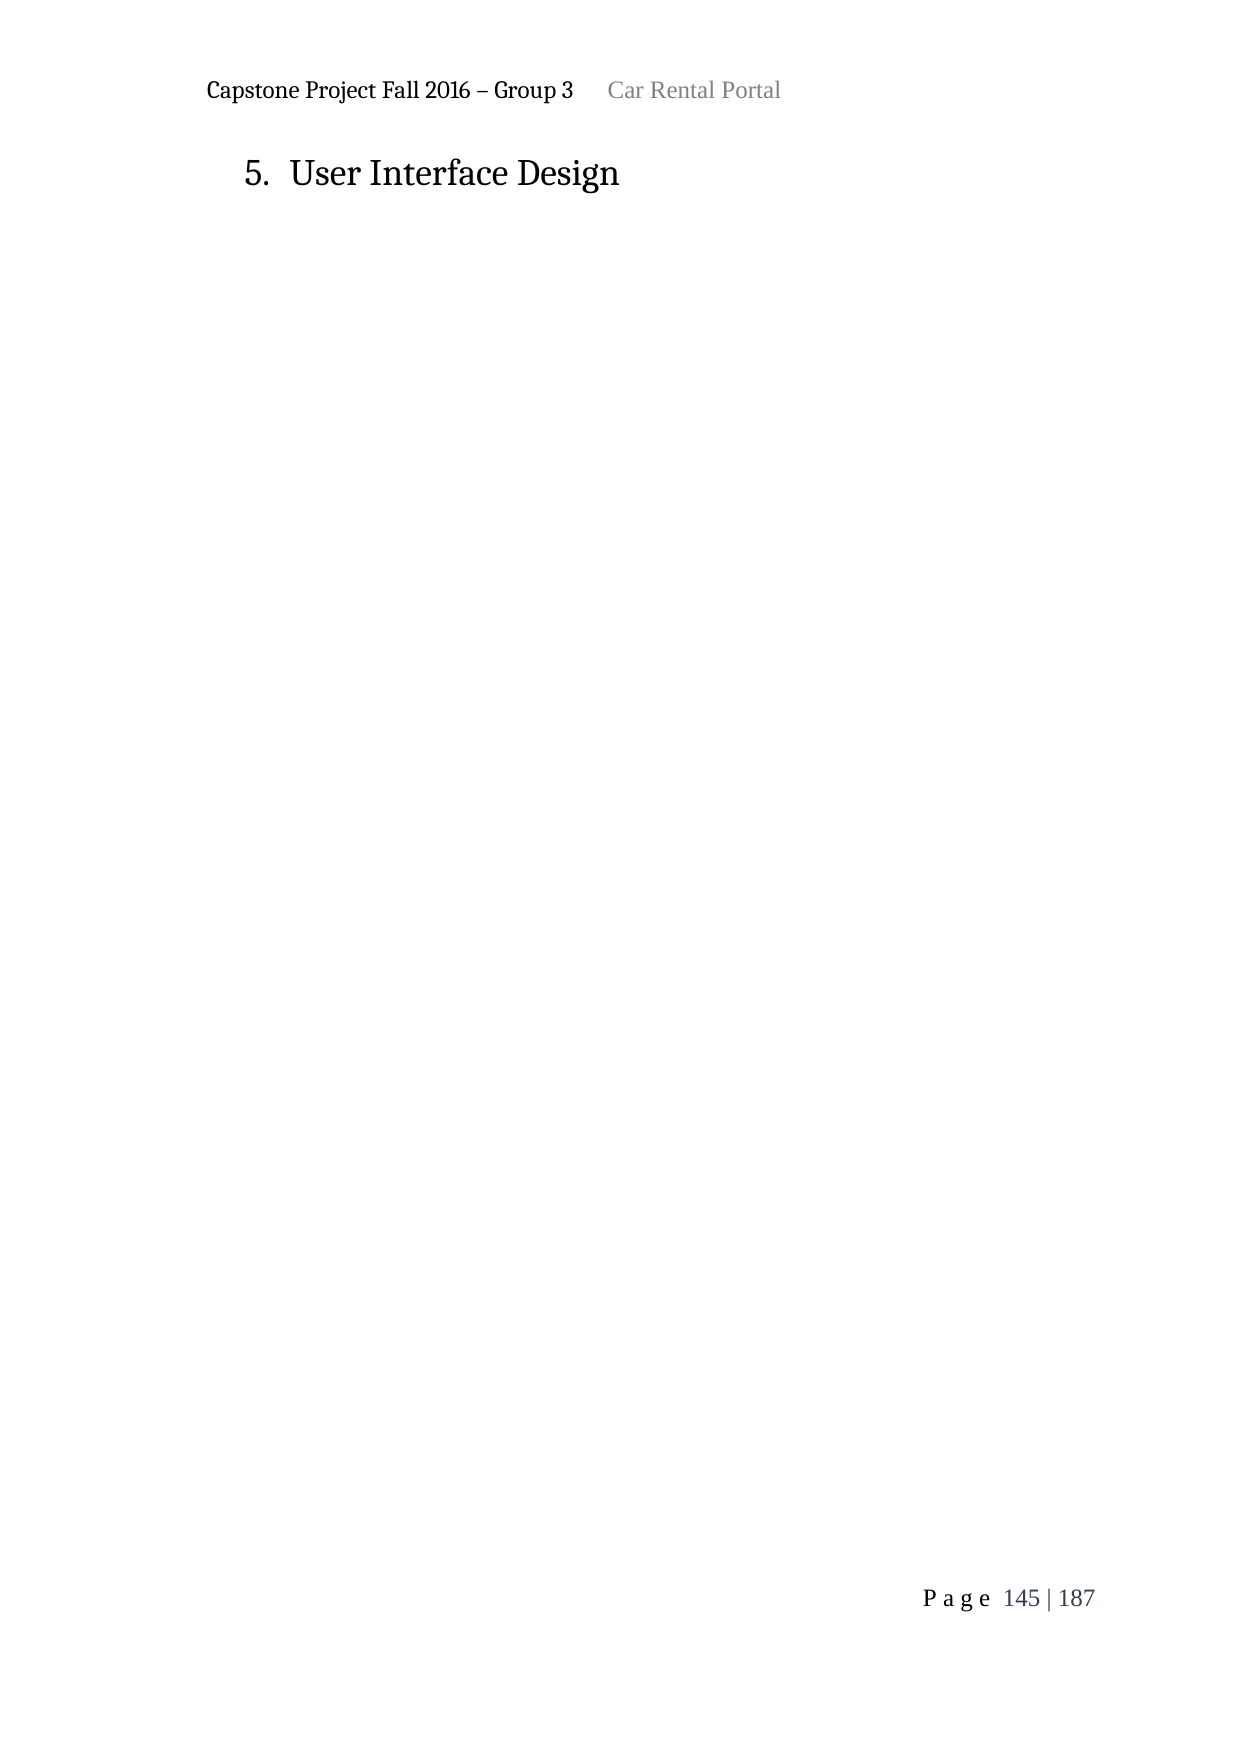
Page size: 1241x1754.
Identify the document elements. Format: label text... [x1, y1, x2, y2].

subtitle User Interface Design [244, 152, 1122, 195]
